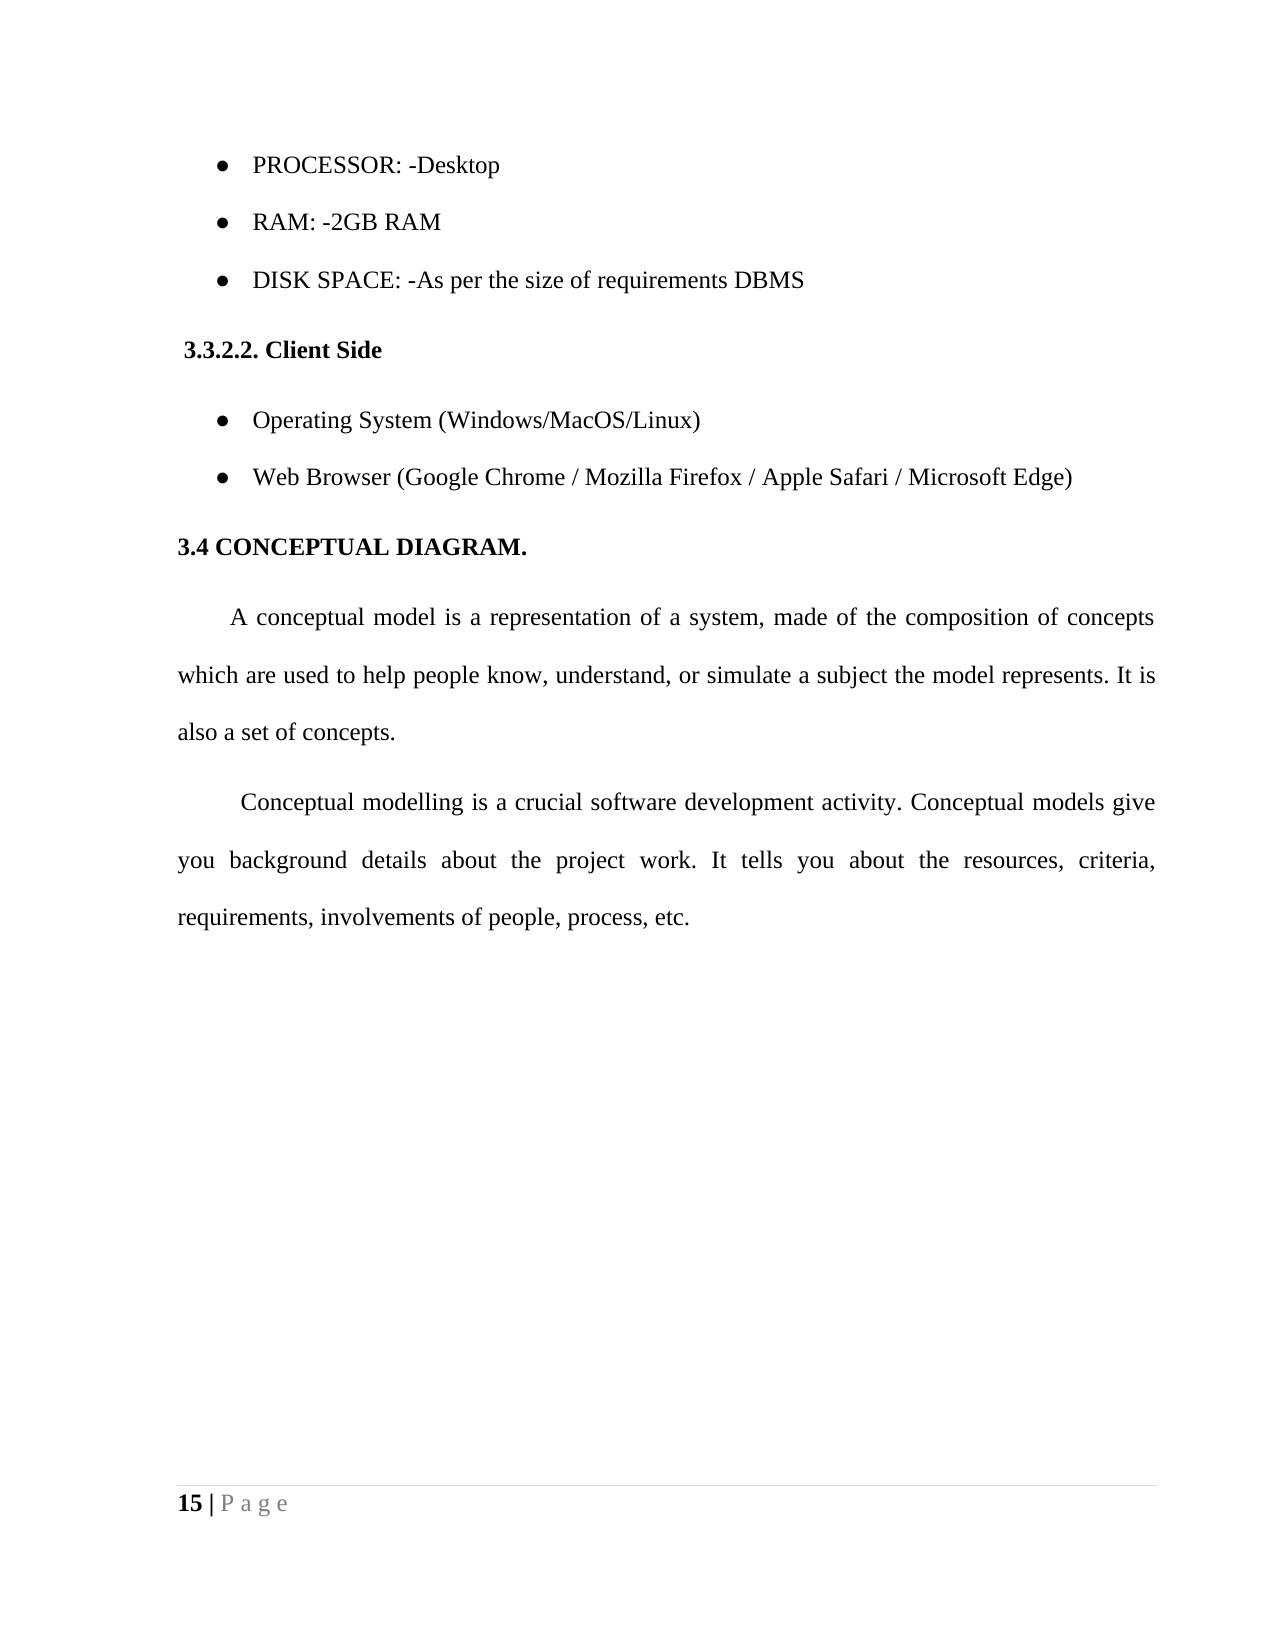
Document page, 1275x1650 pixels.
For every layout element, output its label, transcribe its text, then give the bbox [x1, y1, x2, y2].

text Conceptual modelling is a crucial software development activity. Conceptual models give you background details about the project work. It tells you about the resources, criteria, requirements, involvements of people, process, etc. [177, 787, 1157, 931]
text A conceptual model is a representation of a system, made of the composition of concepts which are used to help people know, understand, or simulate a subject the model represents. It is also a set of concepts. [177, 602, 1157, 746]
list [215, 265, 1157, 294]
text 3.4 CONCEPTUAL DIAGRAM. [177, 532, 1157, 561]
list PROCESSOR: -Desktop [215, 150, 1157, 179]
text 3.3.2.2. Client Side [177, 335, 1157, 364]
list RAM: -2GB RAM [215, 207, 1157, 236]
list Web Browser (Google Chrome / Mozilla Firefox / Apple Safari / Microsoft Edge) [215, 462, 1157, 491]
list Operating System (Windows/MacOS/Linux) [215, 405, 1157, 434]
